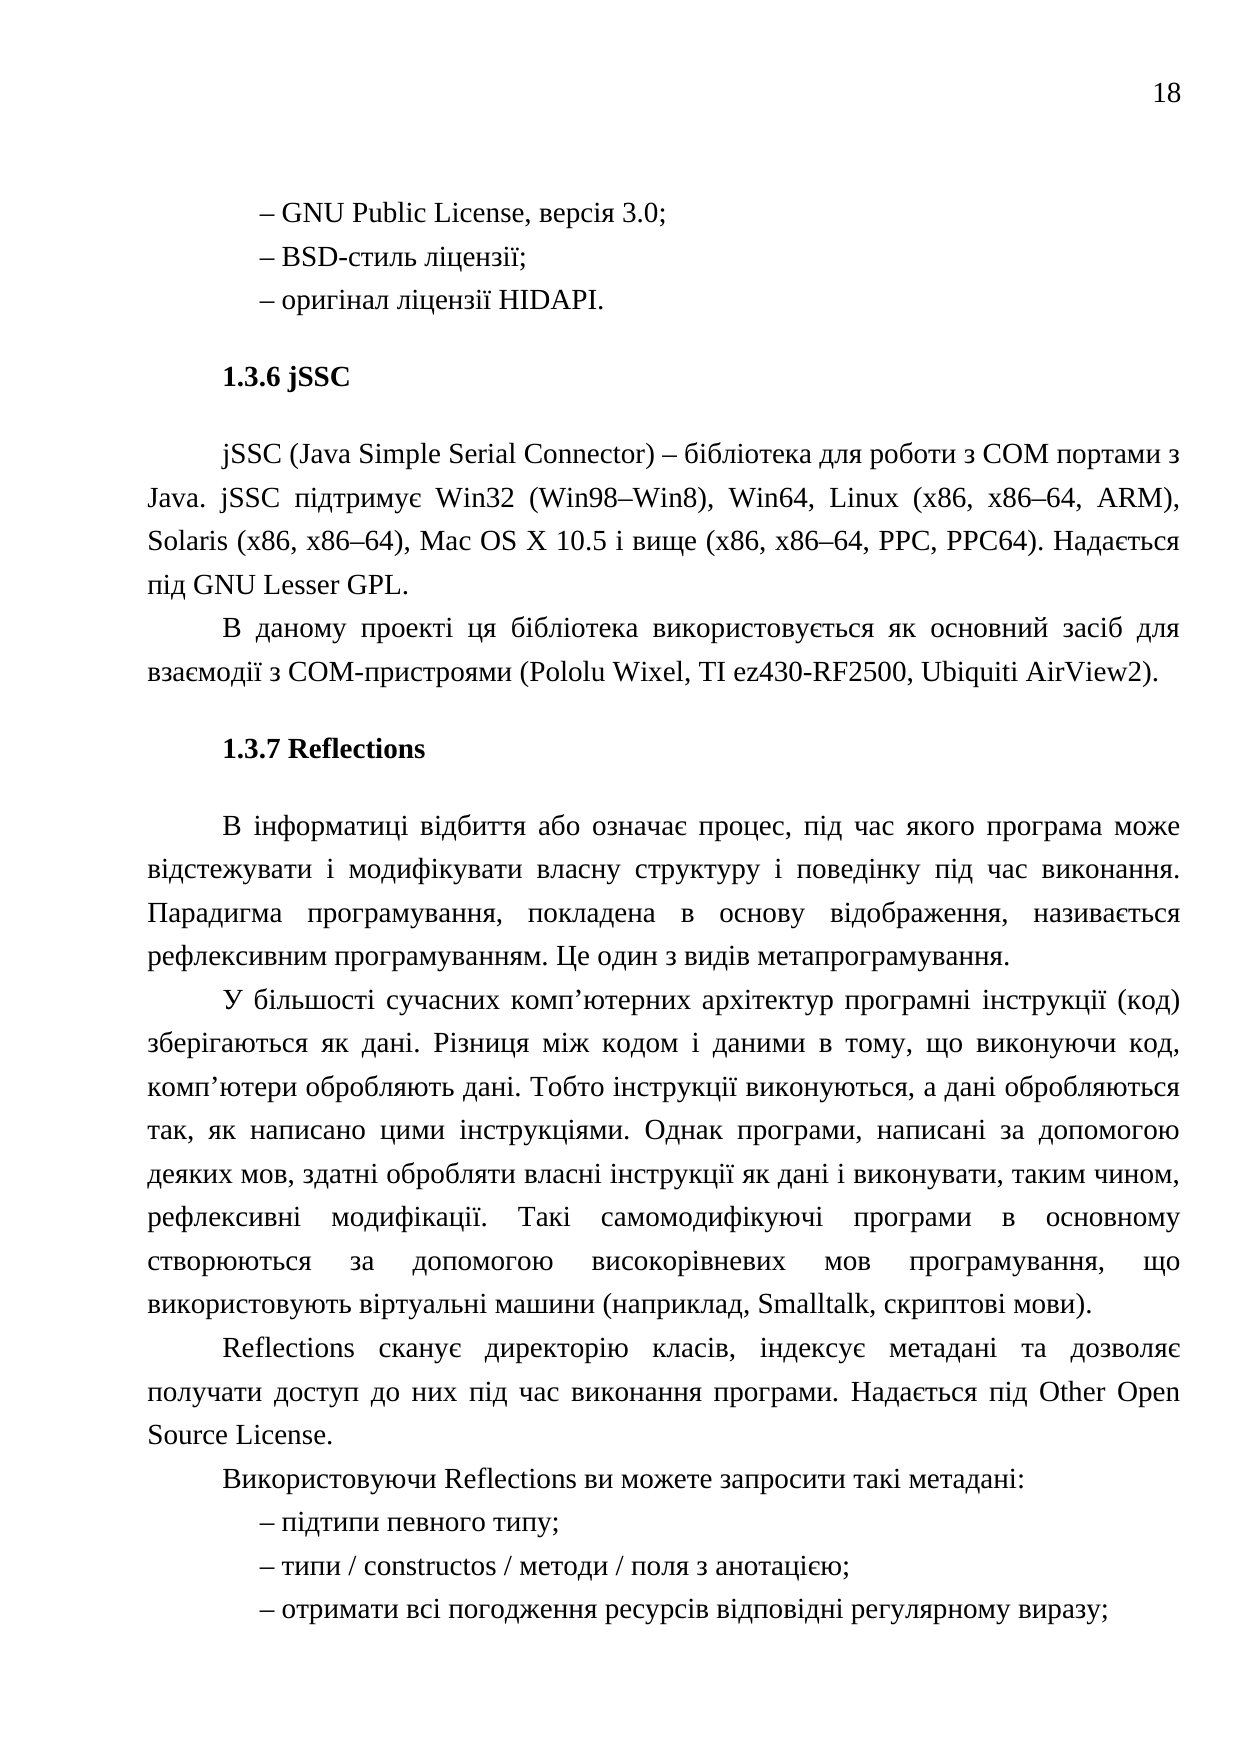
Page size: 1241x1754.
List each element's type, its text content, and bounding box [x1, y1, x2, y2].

text GNU Public License, версія 3.0; [259, 195, 1181, 229]
text Reflections сканує директорію класів, індексує метадані та дозволяє получати доступ до них під час виконання програми. Надається під Other Open Source License. [147, 1330, 1181, 1451]
text оригінал ліцензії HIDAPI. [259, 282, 1181, 316]
text В даному проекті ця бібліотека використовується як основний засіб для взаємодії з COM-пристроями (Pololu Wixel, TI ez430-RF2500, Ubiquiti AirView2). [147, 610, 1181, 687]
text jSSC [222, 359, 1181, 393]
text Використовуючи Reflections ви можете запросити такі метадані: [147, 1461, 1181, 1494]
text Reflections [222, 731, 1181, 764]
text BSD-стиль ліцензії; [259, 239, 1181, 272]
text jSSC (Java Simple Serial Connector) – бібліотека для роботи з COM портами з Java. jSSC підтримує Win32 (Win98–Win8), Win64, Linux (x86, x86–64, ARM), Solaris (x86, x86–64), Mac OS X 10.5 і вище (x86, x86–64, PPC, PPC64). Надається під GNU Lesser GPL. [147, 436, 1181, 600]
list підтипи певного типу; [259, 1504, 1181, 1538]
text типи / constructos / методи / поля з анотацією; [259, 1548, 1181, 1581]
text отримати всі погодження ресурсів відповідні регулярному виразу; [259, 1591, 1181, 1625]
text У більшості сучасних комп’ютерних архітектур програмні інструкції (код) зберігаються як дані. Різниця між кодом і даними в тому, що виконуючи код, комп’ютери обробляють дані. Тобто інструкції виконуються, а дані обробляються так, як написано цими інструкціями. Однак програми, написані за допомогою деяких мов, здатні обробляти власні інструкції як дані і виконувати, таким чином, рефлексивні модифікації. Такі самомодифікуючі програми в основному створюються за допомогою високорівневих мов програмування, що використовують віртуальні машини (наприклад, Smalltalk, скриптові мови). [147, 982, 1181, 1320]
text В інформатиці відбиття або означає процес, під час якого програма може відстежувати і модифікувати власну структуру і поведінку під час виконання. Парадигма програмування, покладена в основу відображення, називається рефлексивним програмуванням. Це один з видів метапрограмування. [147, 808, 1181, 972]
